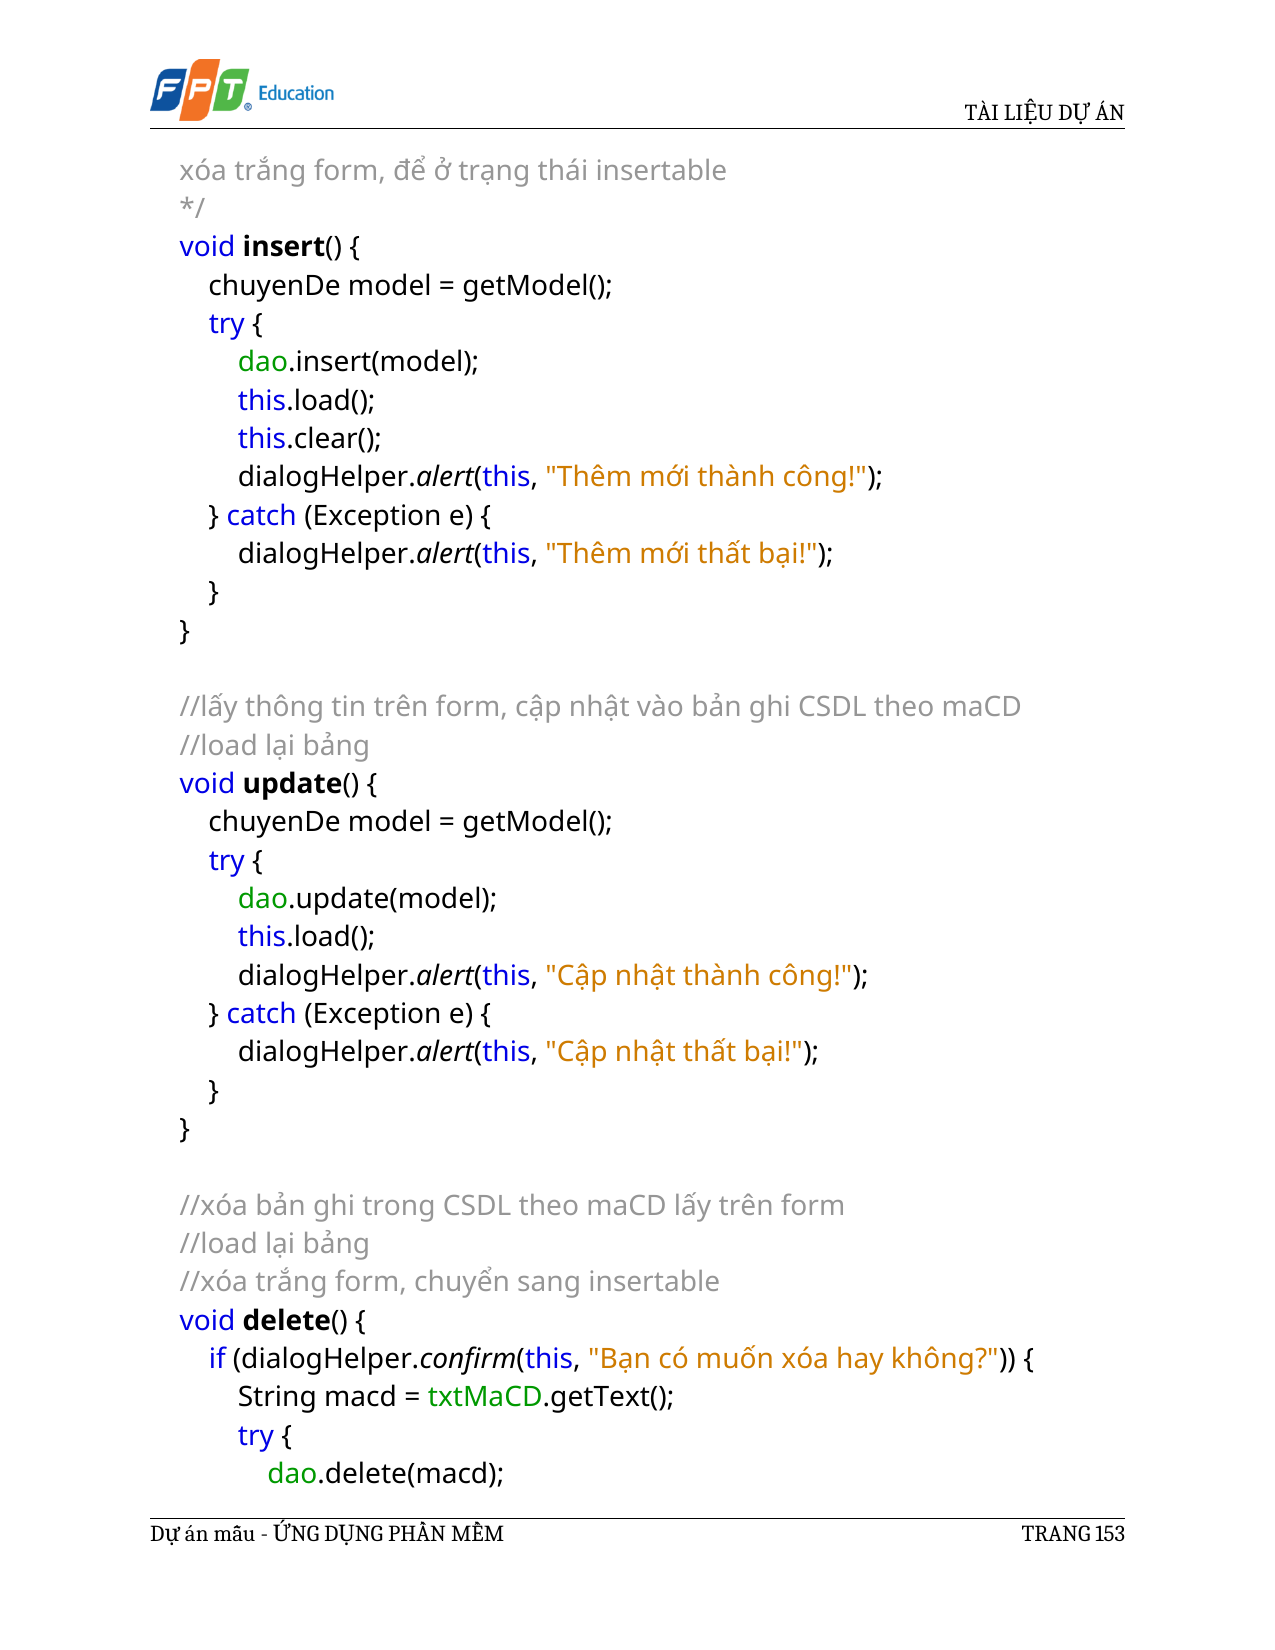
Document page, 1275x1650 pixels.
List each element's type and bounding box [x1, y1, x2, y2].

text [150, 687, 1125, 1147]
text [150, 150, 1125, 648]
picture [150, 59, 336, 121]
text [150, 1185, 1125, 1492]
